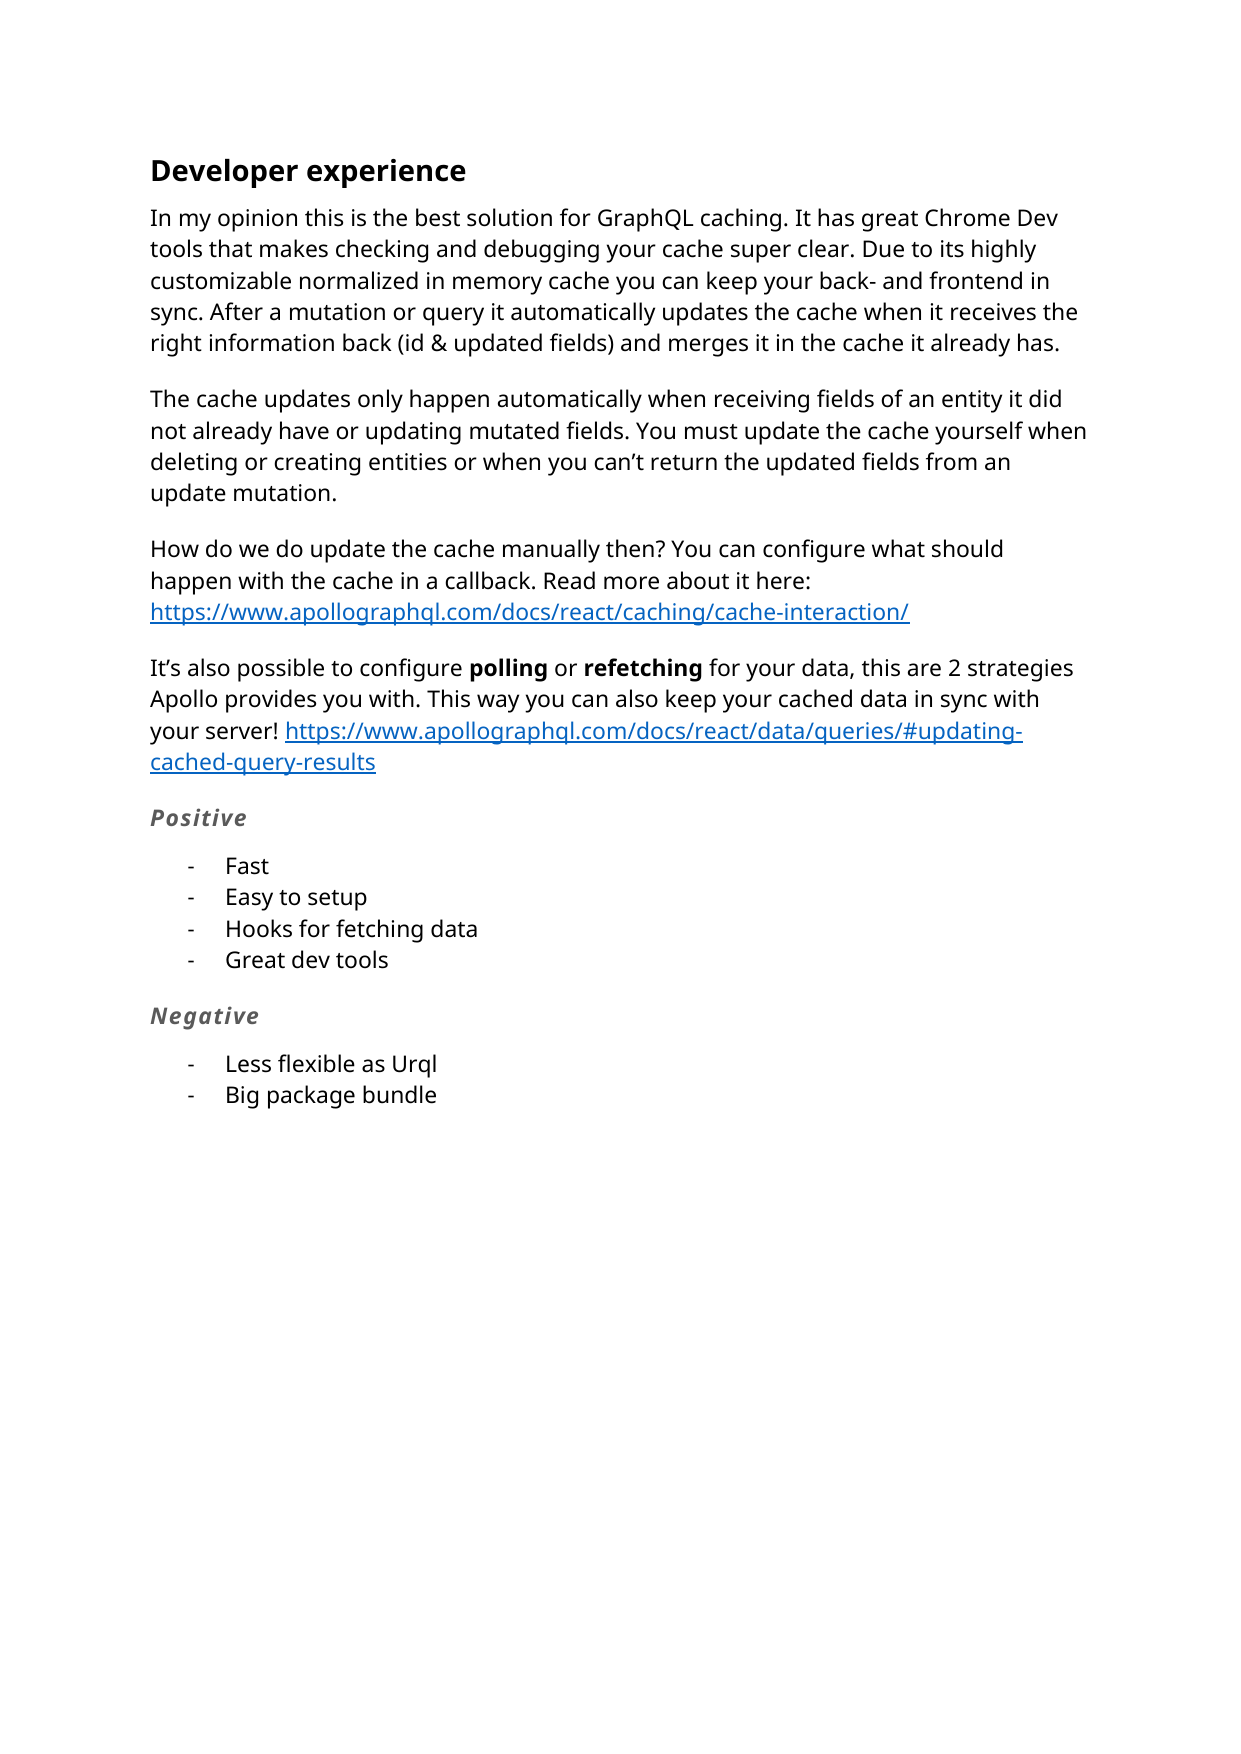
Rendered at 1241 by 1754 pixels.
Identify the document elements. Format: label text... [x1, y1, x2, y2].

text How do we do update the cache manually then? You can configure what should happen with the cache in a callback. Read more about it here: https://www.apollographql.com/docs/react/caching/cache-interaction/ [150, 533, 1090, 627]
subtitle Negative [150, 1000, 1090, 1031]
subtitle Positive [150, 802, 1090, 833]
text The cache updates only happen automatically when receiving fields of an entity it did not already have or updating mutated fields. You must update the cache yourself when deleting or creating entities or when you can’t return the updated fields from an update mutation. [150, 383, 1090, 508]
subtitle Developer experience [150, 150, 1090, 190]
list Great dev tools [187, 944, 1090, 975]
list Less flexible as Urql [187, 1048, 1090, 1079]
list Hooks for fetching data [187, 913, 1090, 944]
text It’s also possible to configure polling or refetching for your data, this are 2 strategies Apollo provides you with. This way you can also keep your cached data in sync with your server! https://www.apollographql.com/docs/react/data/queries/#updating-cached-query-results [150, 652, 1090, 777]
list Fast [187, 850, 1090, 881]
list Easy to setup [187, 881, 1090, 913]
list Big package bundle [187, 1079, 1090, 1111]
text In my opinion this is the best solution for GraphQL caching. It has great Chrome Dev tools that makes checking and debugging your cache super clear. Due to its highly customizable normalized in memory cache you can keep your back- and frontend in sync. After a mutation or query it automatically updates the cache when it receives the right information back (id & updated fields) and merges it in the cache it already has. [150, 202, 1090, 358]
